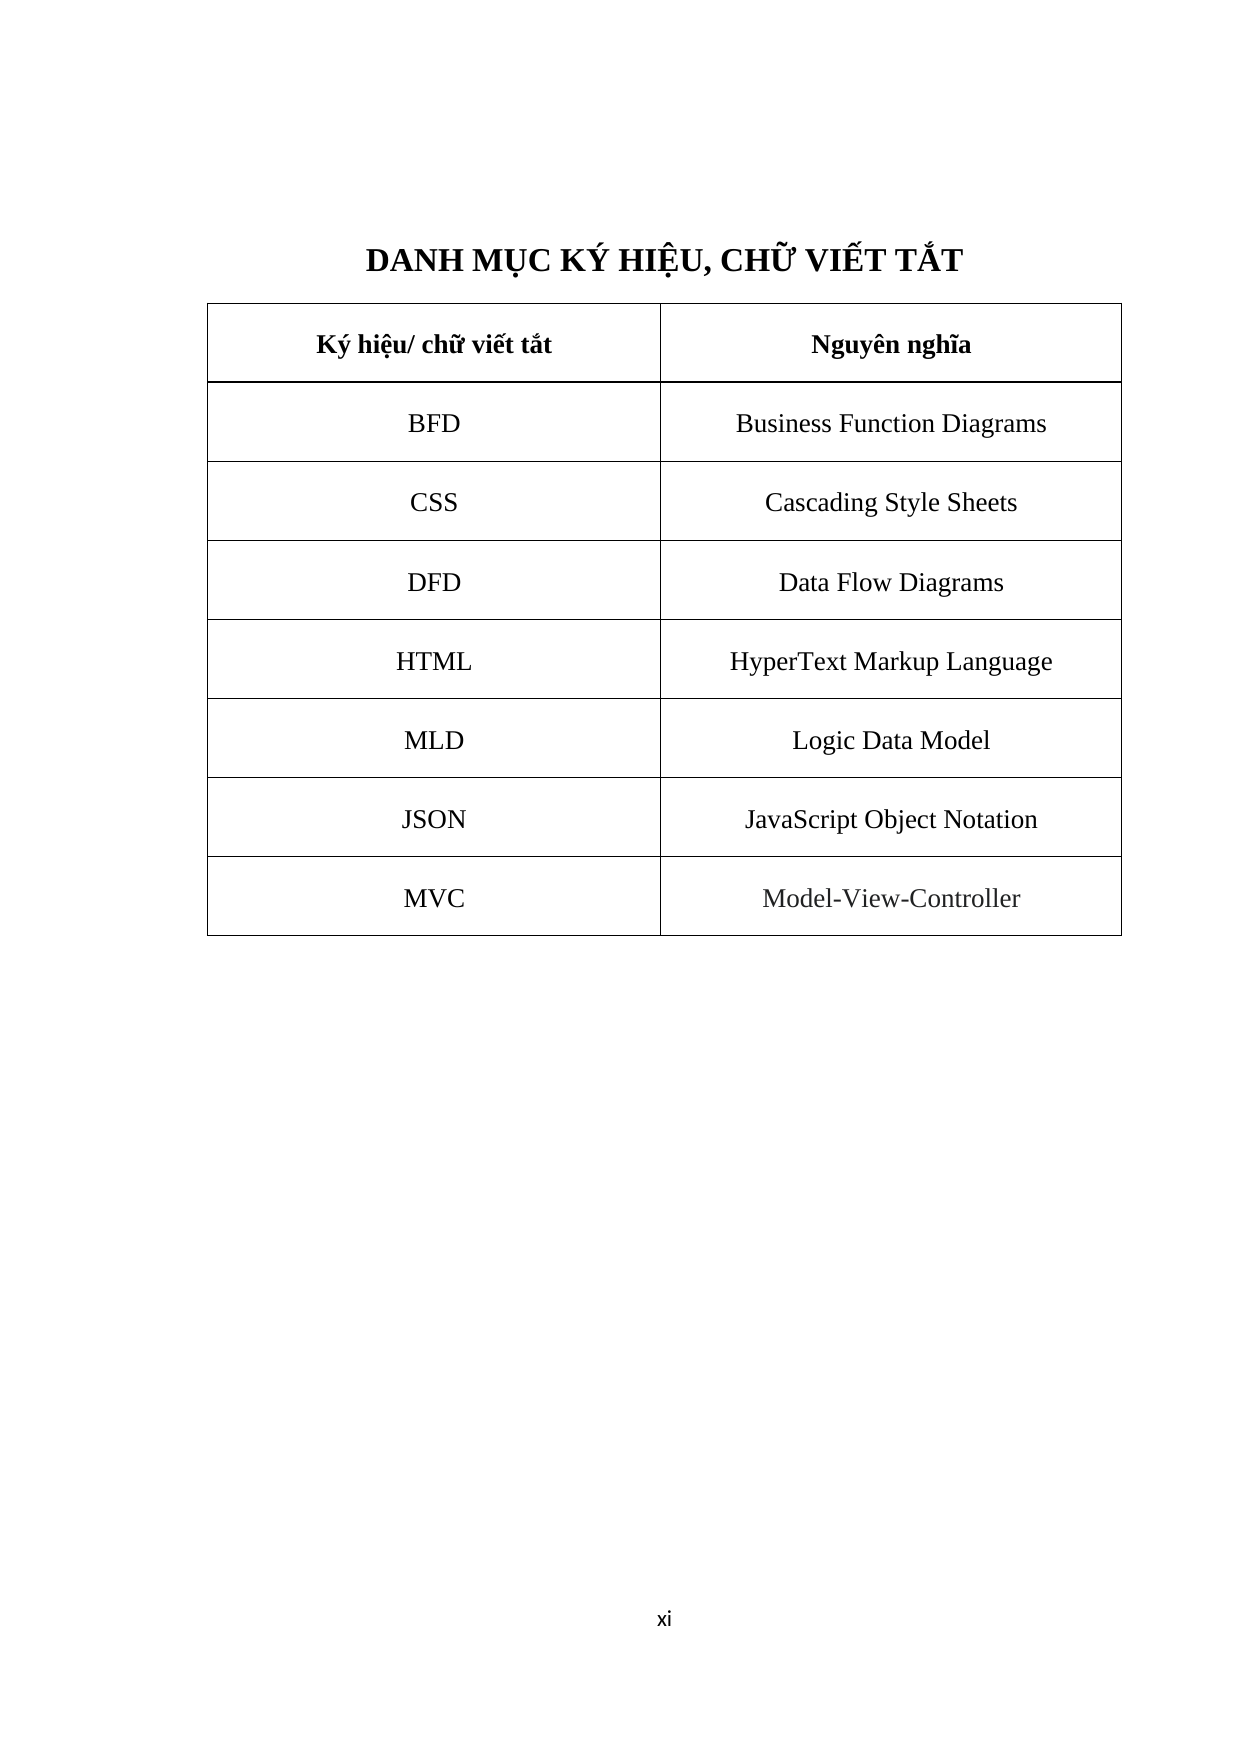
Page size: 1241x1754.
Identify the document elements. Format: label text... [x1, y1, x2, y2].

table_cell Cascading Style Sheets [661, 462, 1121, 539]
table_header Nguyên nghĩa [661, 304, 1121, 381]
table_cell MVC [208, 857, 660, 935]
table_cell Logic Data Model [661, 699, 1121, 777]
table_cell DFD [208, 541, 660, 619]
table_cell BFD [208, 383, 660, 461]
table_cell HTML [208, 620, 660, 698]
table_header Ký hiệu/ chữ viết tắt [208, 304, 660, 381]
table_cell Data Flow Diagrams [661, 541, 1121, 619]
table_cell Model-View-Controller [661, 857, 1121, 935]
table_cell CSS [208, 462, 660, 539]
table_cell HyperText Markup Language [661, 620, 1121, 698]
table_cell Business Function Diagrams [661, 383, 1121, 461]
table_cell JavaScript Object Notation [661, 778, 1121, 856]
table_cell JSON [208, 778, 660, 856]
text DANH MỤC KÝ HIỆU, CHỮ VIẾT TẮT [207, 240, 1122, 278]
table_cell MLD [208, 699, 660, 777]
